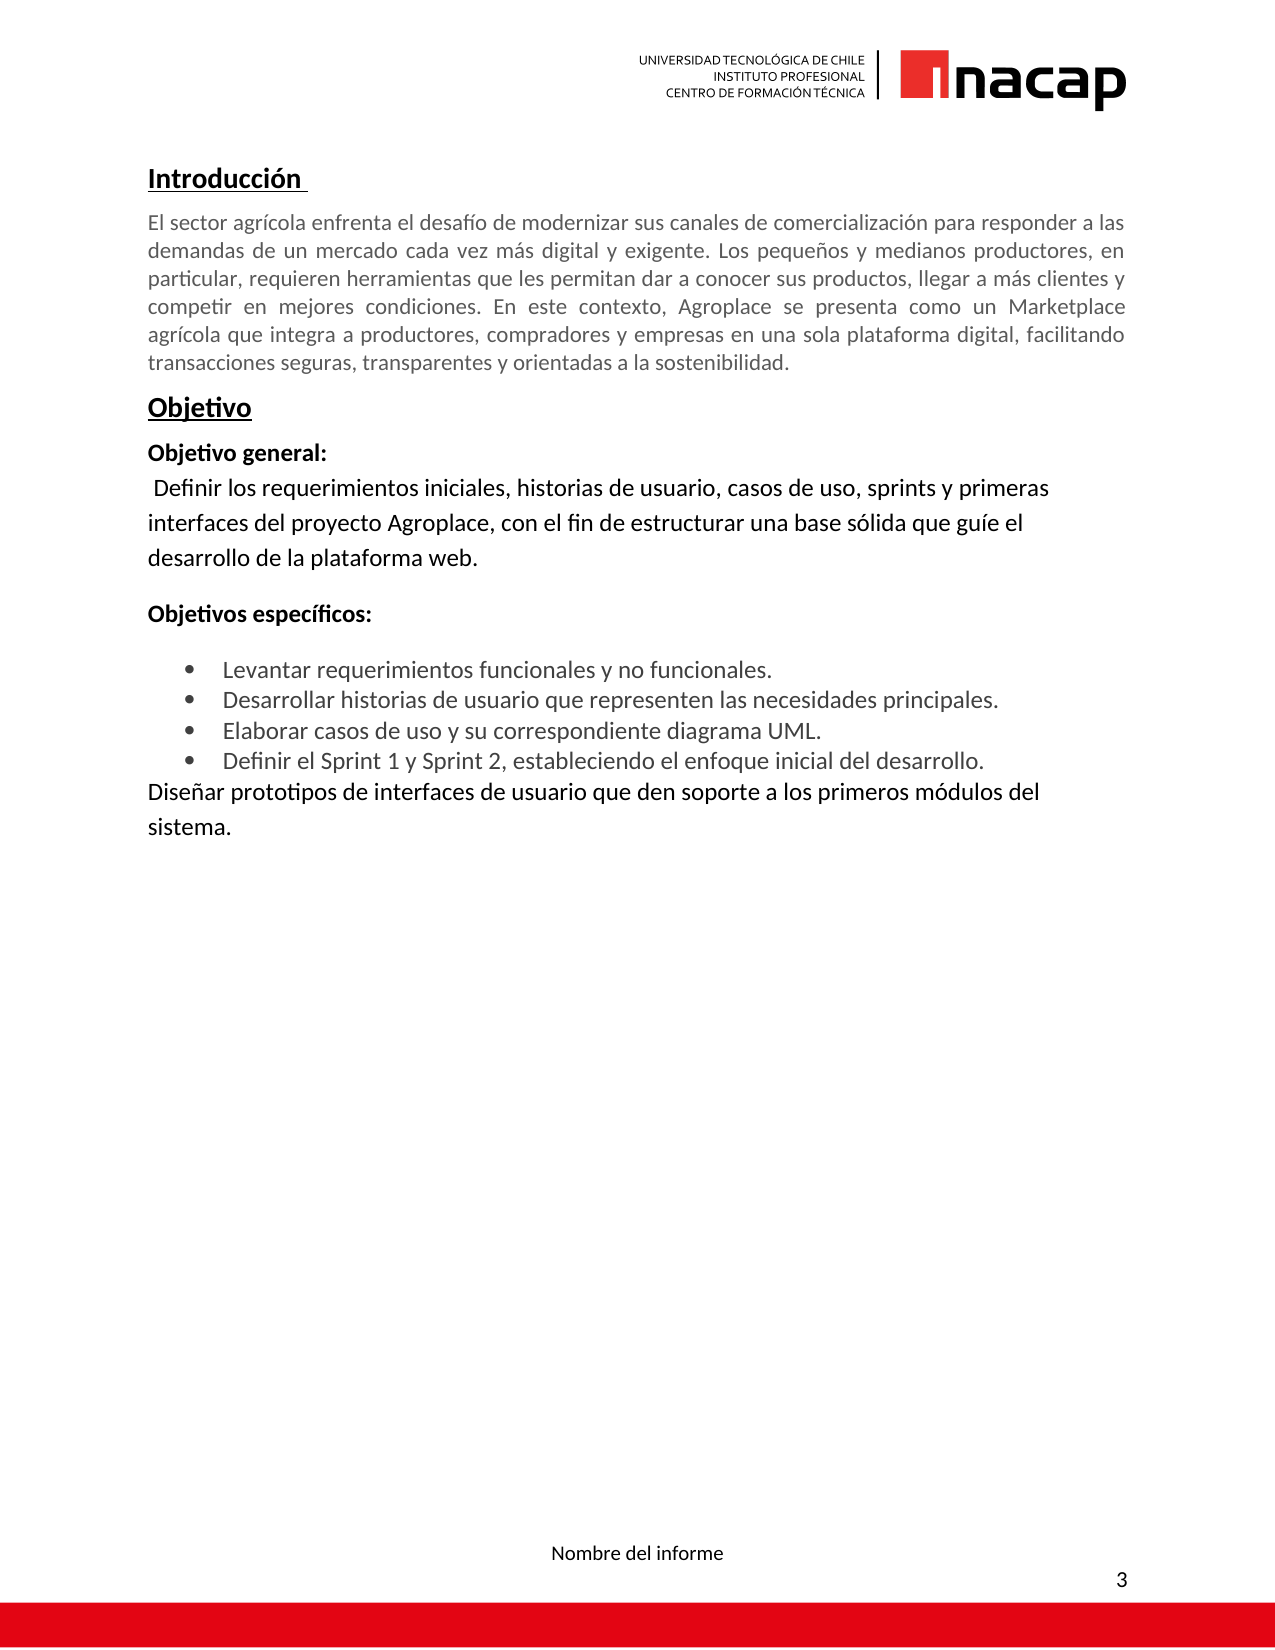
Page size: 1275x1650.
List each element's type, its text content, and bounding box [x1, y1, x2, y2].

text Objetivo general: Definir los requerimientos iniciales, historias de usuario, casos de uso, sprints y primeras interfaces del proyecto Agroplace, con el fin de estructurar una base sólida que guíe el desarrollo de la plataforma web. [148, 437, 1127, 573]
text Diseñar prototipos de interfaces de usuario que den soporte a los primeros módulos del sistema. [148, 776, 1127, 841]
text Introducción [148, 160, 1127, 196]
list Desarrollar historias de usuario que representen las necesidades principales. [185, 684, 1127, 715]
text Objetivos específicos: [148, 598, 1127, 628]
picture [636, 46, 1128, 112]
list Levantar requerimientos funcionales y no funcionales. [185, 654, 1127, 684]
list Definir el Sprint 1 y Sprint 2, estableciendo el enfoque inicial del desarrollo. [185, 745, 1127, 776]
list Elaborar casos de uso y su correspondiente diagrama UML. [185, 715, 1127, 745]
text Objetivo [148, 389, 1127, 424]
text El sector agrícola enfrenta el desafío de modernizar sus canales de comercialización para responder a las demandas de un mercado cada vez más digital y exigente. Los pequeños y medianos productores, en particular, requieren herramientas que les permitan dar a conocer sus productos, llegar a más clientes y competir en mejores condiciones. En este contexto, Agroplace se presenta como un Marketplace agrícola que integra a productores, compradores y empresas en una sola plataforma digital, facilitando transacciones seguras, transparentes y orientadas a la sostenibilidad. [148, 208, 1127, 376]
